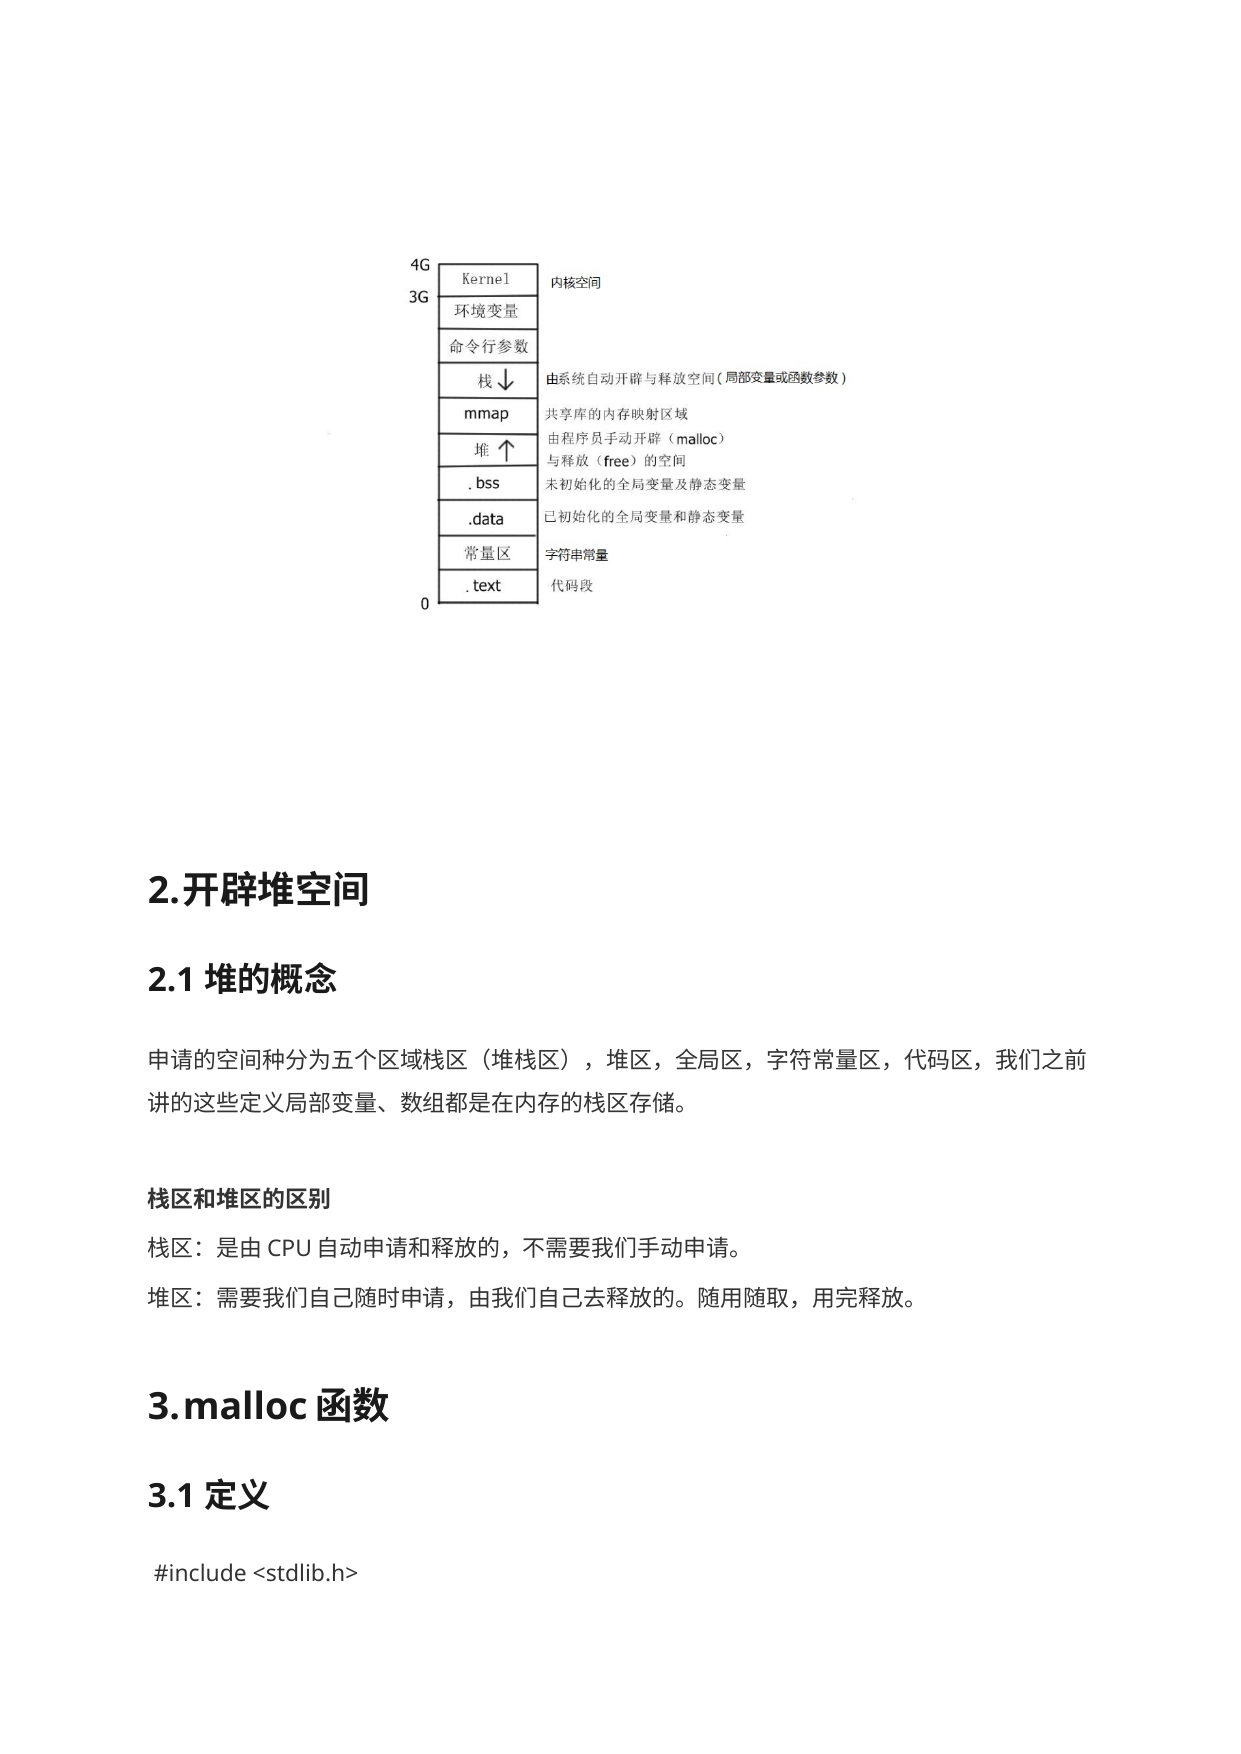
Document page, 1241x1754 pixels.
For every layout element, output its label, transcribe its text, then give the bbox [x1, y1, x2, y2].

text #include <stdlib.h> [148, 1557, 1093, 1588]
picture [147, 141, 1093, 798]
subtitle 2.1 堆的概念 [148, 953, 1093, 1001]
text 申请的空间种分为五个区域栈区（堆栈区），堆区，全局区，字符常量区，代码区，我们之前讲的这些定义局部变量、数组都是在内存的栈区存储。 [148, 1042, 1093, 1118]
text 堆区：需要我们自己随时申请，由我们自己去释放的。随用随取，用完释放。 [148, 1280, 1093, 1313]
text 栈区：是由CPU自动申请和释放的，不需要我们手动申请。 [148, 1230, 1093, 1264]
subtitle 3.1 定义 [148, 1469, 1093, 1517]
subtitle 开辟堆空间 [148, 860, 1093, 915]
subtitle malloc函数 [148, 1376, 1093, 1431]
text 栈区和堆区的区别 [148, 1181, 1093, 1214]
